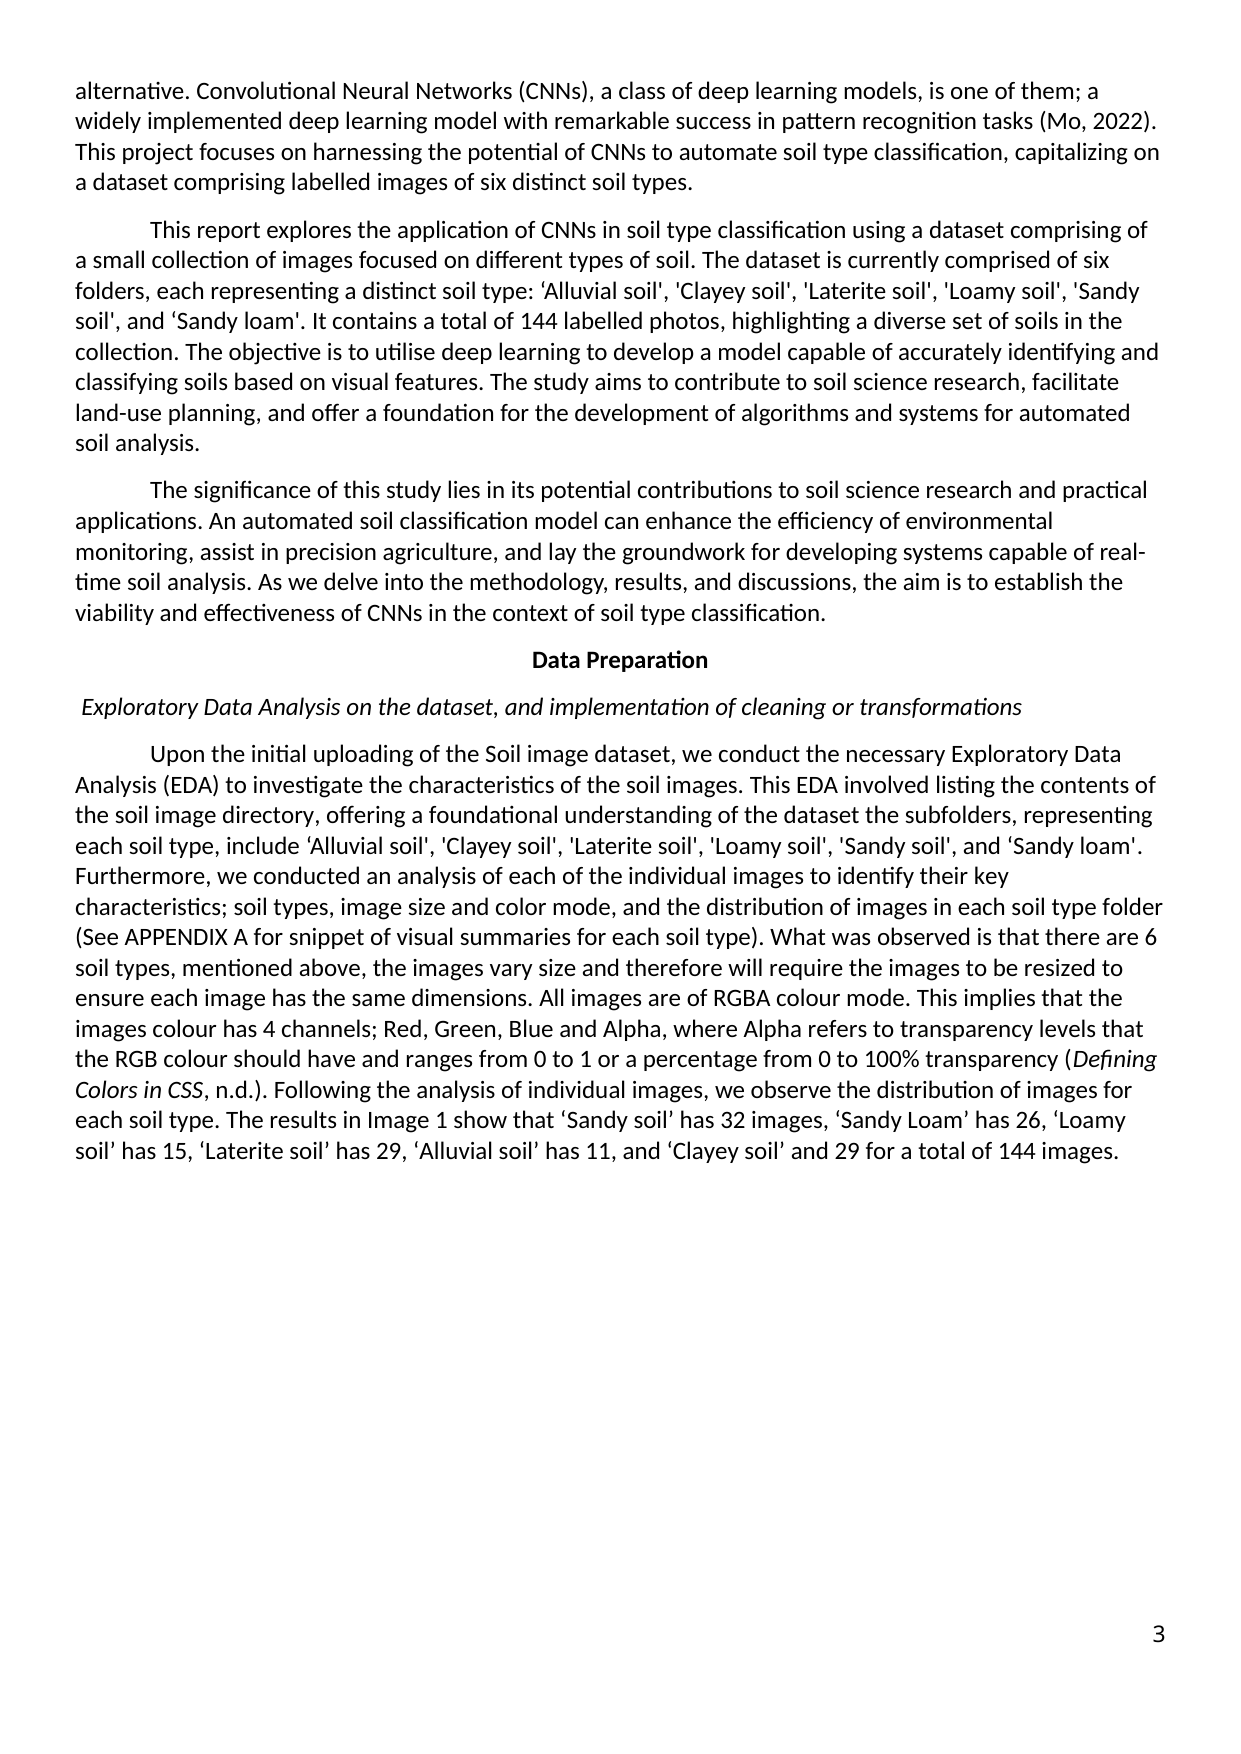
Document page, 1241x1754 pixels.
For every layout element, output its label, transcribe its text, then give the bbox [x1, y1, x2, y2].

text The significance of this study lies in its potential contributions to soil science research and practical applications. An automated soil classification model can enhance the efficiency of environmental monitoring, assist in precision agriculture, and lay the groundwork for developing systems capable of real-time soil analysis. As we delve into the methodology, results, and discussions, the aim is to establish the viability and effectiveness of CNNs in the context of soil type classification. [75, 474, 1165, 627]
text Exploratory Data Analysis on the dataset, and implementation of cleaning or transformations [75, 691, 1165, 722]
text Upon the initial uploading of the Soil image dataset, we conduct the necessary Exploratory Data Analysis (EDA) to investigate the characteristics of the soil images. This EDA involved listing the contents of the soil image directory, offering a foundational understanding of the dataset the subfolders, representing each soil type, include ‘Alluvial soil', 'Clayey soil', 'Laterite soil', 'Loamy soil', 'Sandy soil', and ‘Sandy loam'. Furthermore, we conducted an analysis of each of the individual images to identify their key characteristics; soil types, image size and color mode, and the distribution of images in each soil type folder (See APPENDIX A for snippet of visual summaries for each soil type). What was observed is that there are 6 soil types, mentioned above, the images vary size and therefore will require the images to be resized to ensure each image has the same dimensions. All images are of RGBA colour mode. This implies that the images colour has 4 channels; Red, Green, Blue and Alpha, where Alpha refers to transparency levels that the RGB colour should have and ranges from 0 to 1 or a percentage from 0 to 100% transparency (Defining Colors in CSS, n.d.). Following the analysis of individual images, we observe the distribution of images for each soil type. The results in Image 1 show that ‘Sandy soil’ has 32 images, ‘Sandy Loam’ has 26, ‘Loamy soil’ has 15, ‘Laterite soil’ has 29, ‘Alluvial soil’ has 11, and ‘Clayey soil’ and 29 for a total of 144 images. [75, 738, 1165, 1166]
text Data Preparation [75, 644, 1165, 674]
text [75, 75, 1165, 197]
text This report explores the application of CNNs in soil type classification using a dataset comprising of a small collection of images focused on different types of soil. The dataset is currently comprised of six folders, each representing a distinct soil type: ‘Alluvial soil', 'Clayey soil', 'Laterite soil', 'Loamy soil', 'Sandy soil', and ‘Sandy loam'. It contains a total of 144 labelled photos, highlighting a diverse set of soils in the collection. The objective is to utilise deep learning to develop a model capable of accurately identifying and classifying soils based on visual features. The study aims to contribute to soil science research, facilitate land-use planning, and offer a foundation for the development of algorithms and systems for automated soil analysis. [75, 214, 1165, 458]
